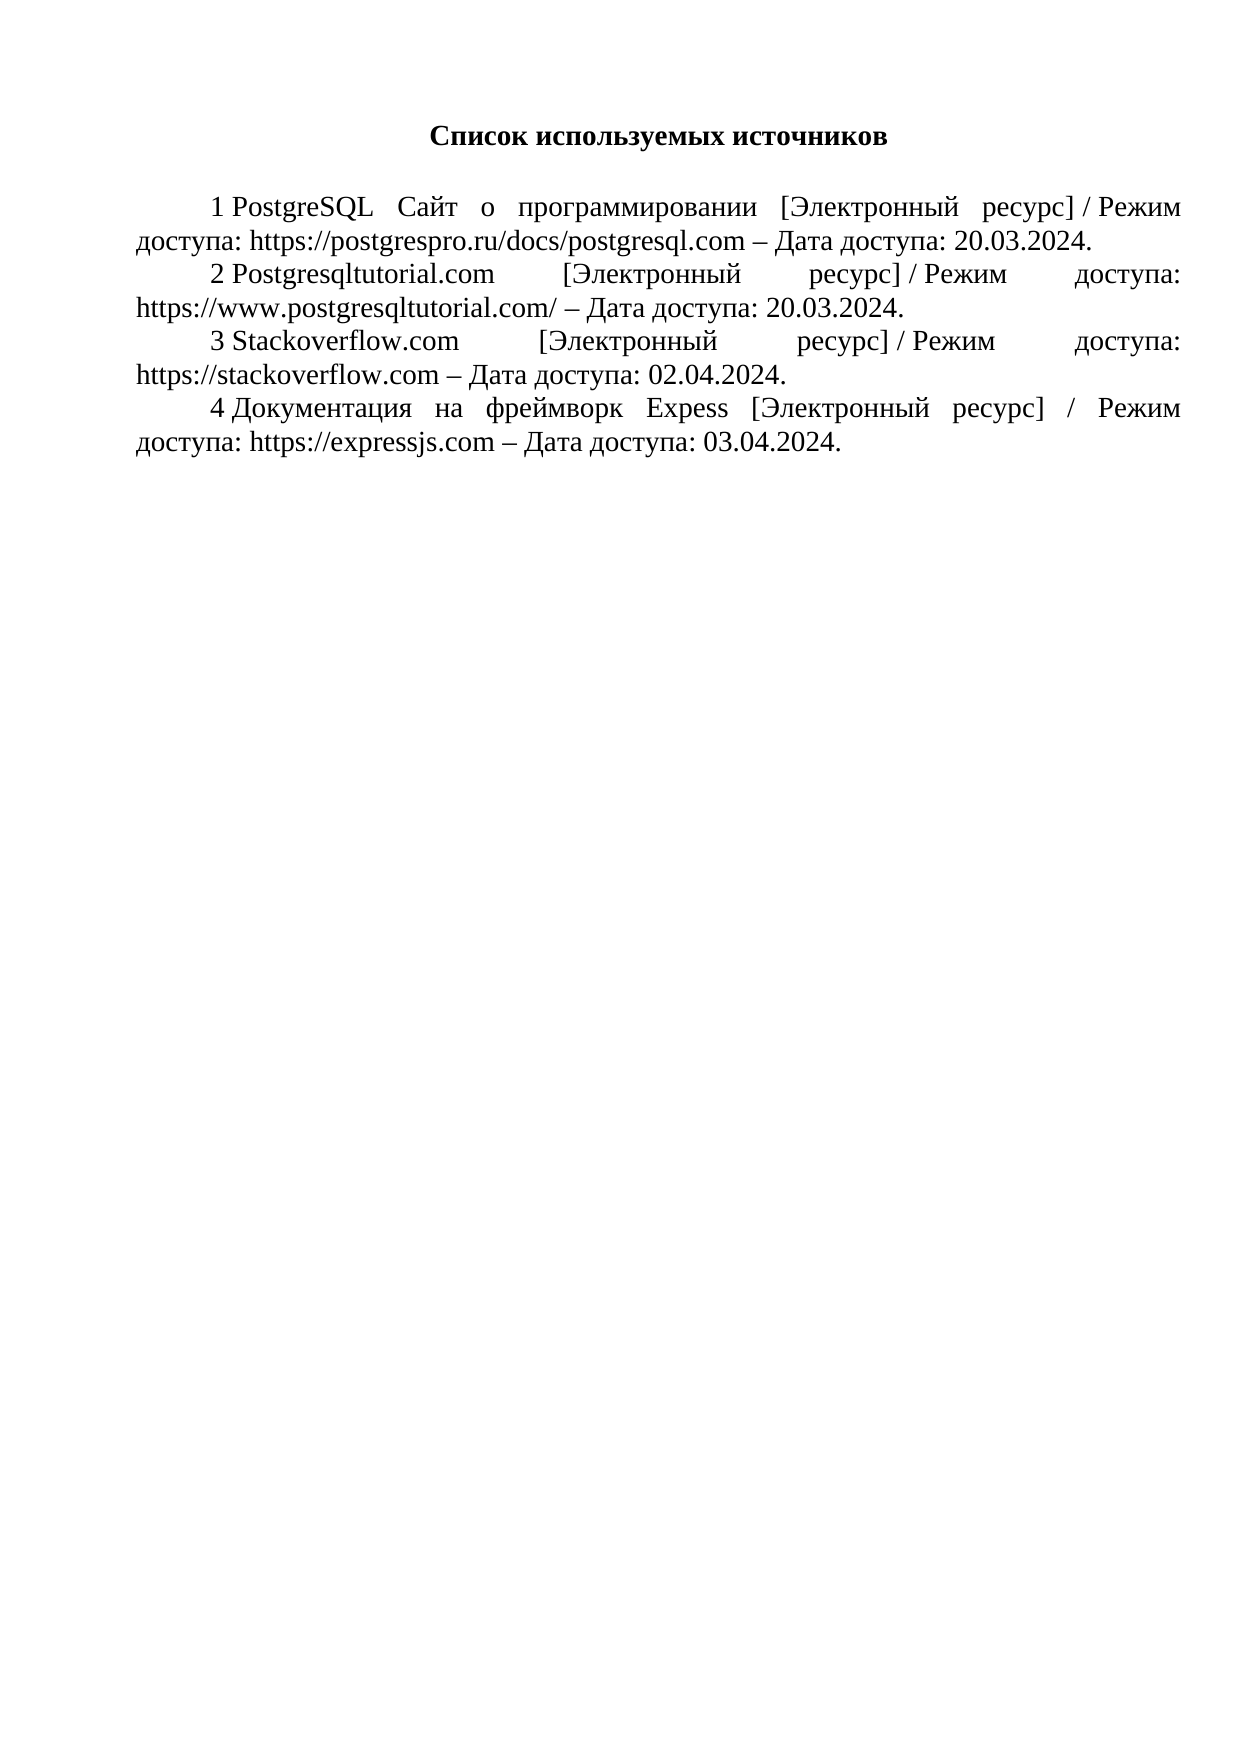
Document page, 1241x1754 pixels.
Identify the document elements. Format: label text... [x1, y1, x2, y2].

list Stackoverflow.com [Электронный ресурс] / Режим доступа: https://stackoverflow.com – Дата доступа: 02.04.2024. [136, 323, 1181, 390]
subtitle Список используемых источников [136, 118, 1181, 152]
list PostgreSQL Сайт о программировании [Электронный ресурс] / Режим доступа: https://postgrespro.ru/docs/postgresql.com – Дата доступа: 20.03.2024. [136, 189, 1181, 256]
list Документация на фреймворк Expess [Электронный ресурс] / Режим доступа: https://expressjs.com – Дата доступа: 03.04.2024. [136, 390, 1181, 457]
list Postgresqltutorial.com [Электронный ресурс] / Режим доступа: https://www.postgresqltutorial.com/ – Дата доступа: 20.03.2024. [136, 256, 1181, 323]
